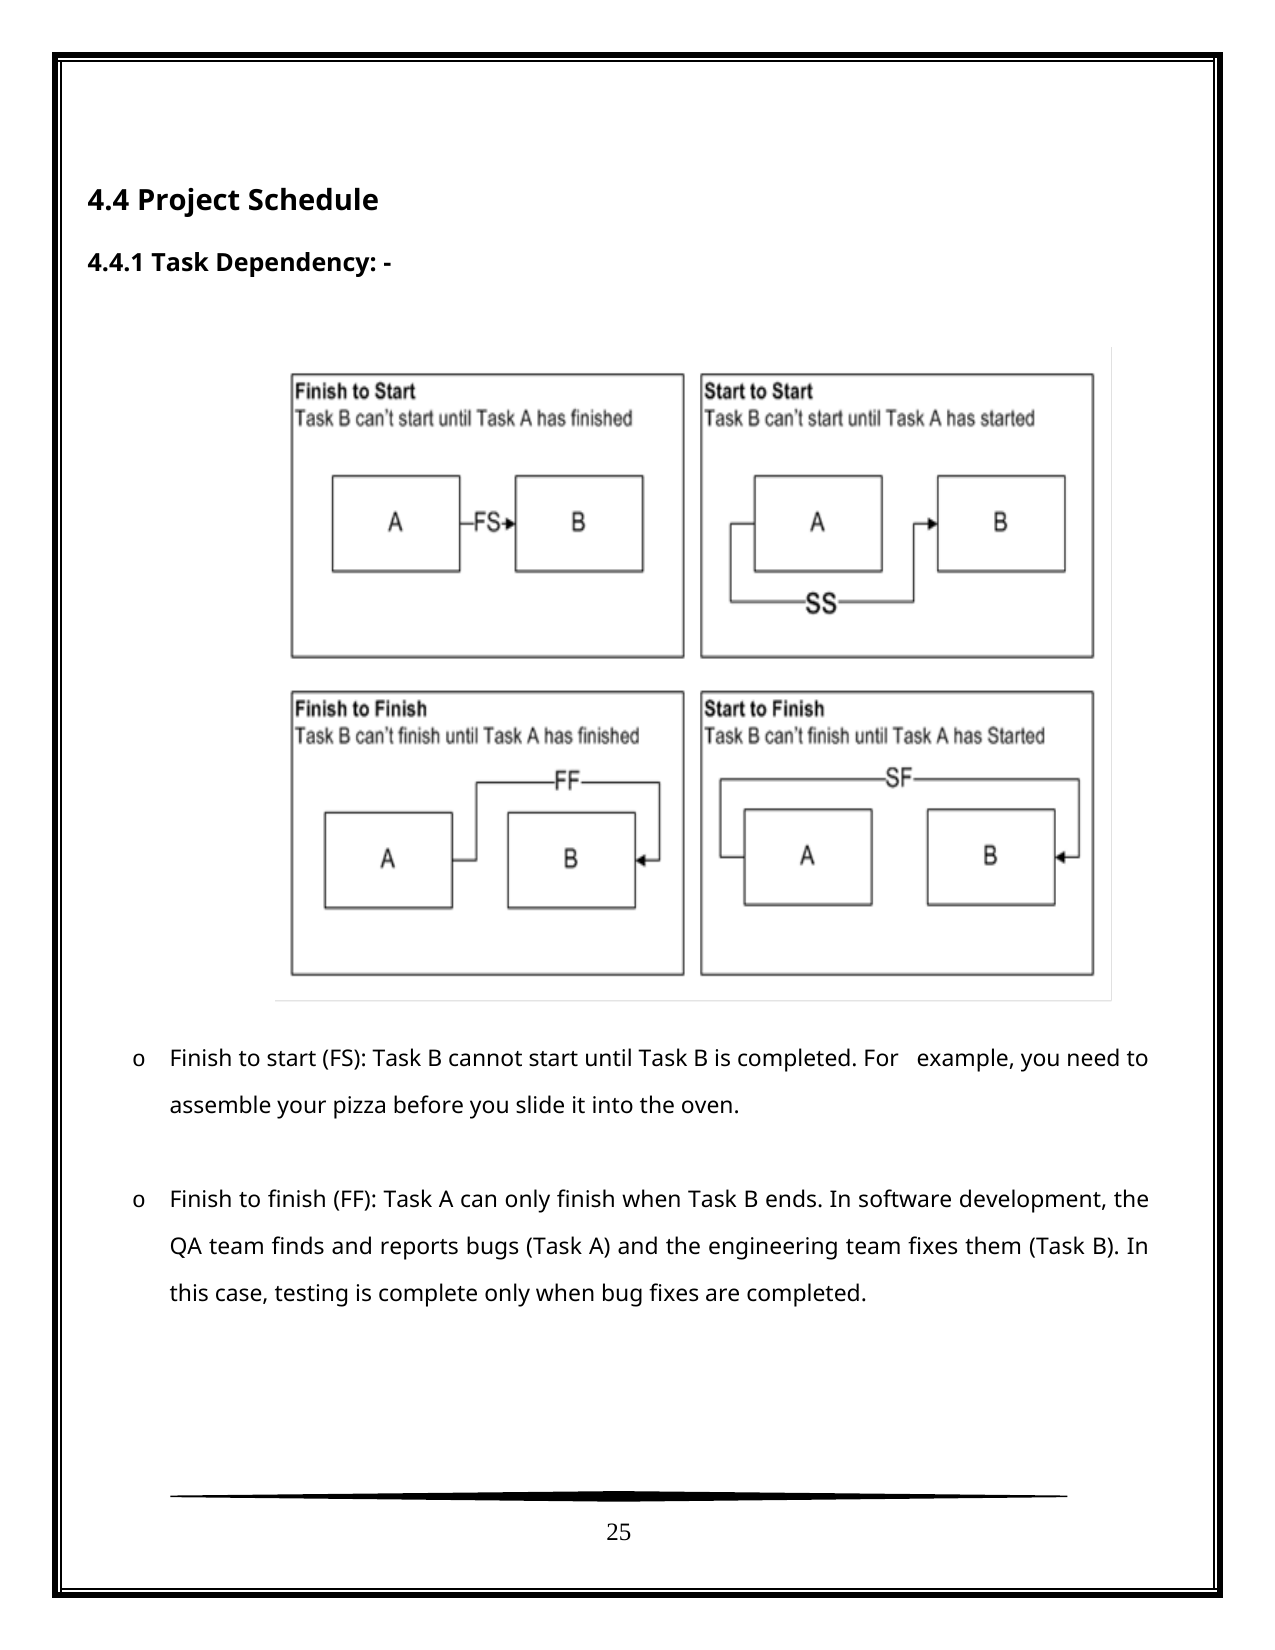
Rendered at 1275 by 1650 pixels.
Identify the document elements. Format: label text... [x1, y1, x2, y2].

list Finish to start (FS): Task B cannot start until Task B is completed. For example, you need to assemble your pizza before you slide it into the oven. [132, 1042, 1150, 1120]
list Finish to finish (FF): Task A can only finish when Task B ends. In software development, the QA team finds and reports bugs (Task A) and the engineering team fixes them (Task B). In this case, testing is complete only when bug fixes are completed. [132, 1183, 1150, 1308]
list Project Schedule [87, 187, 1150, 217]
list Task Dependency: - [87, 247, 1150, 277]
picture [275, 347, 1113, 1003]
